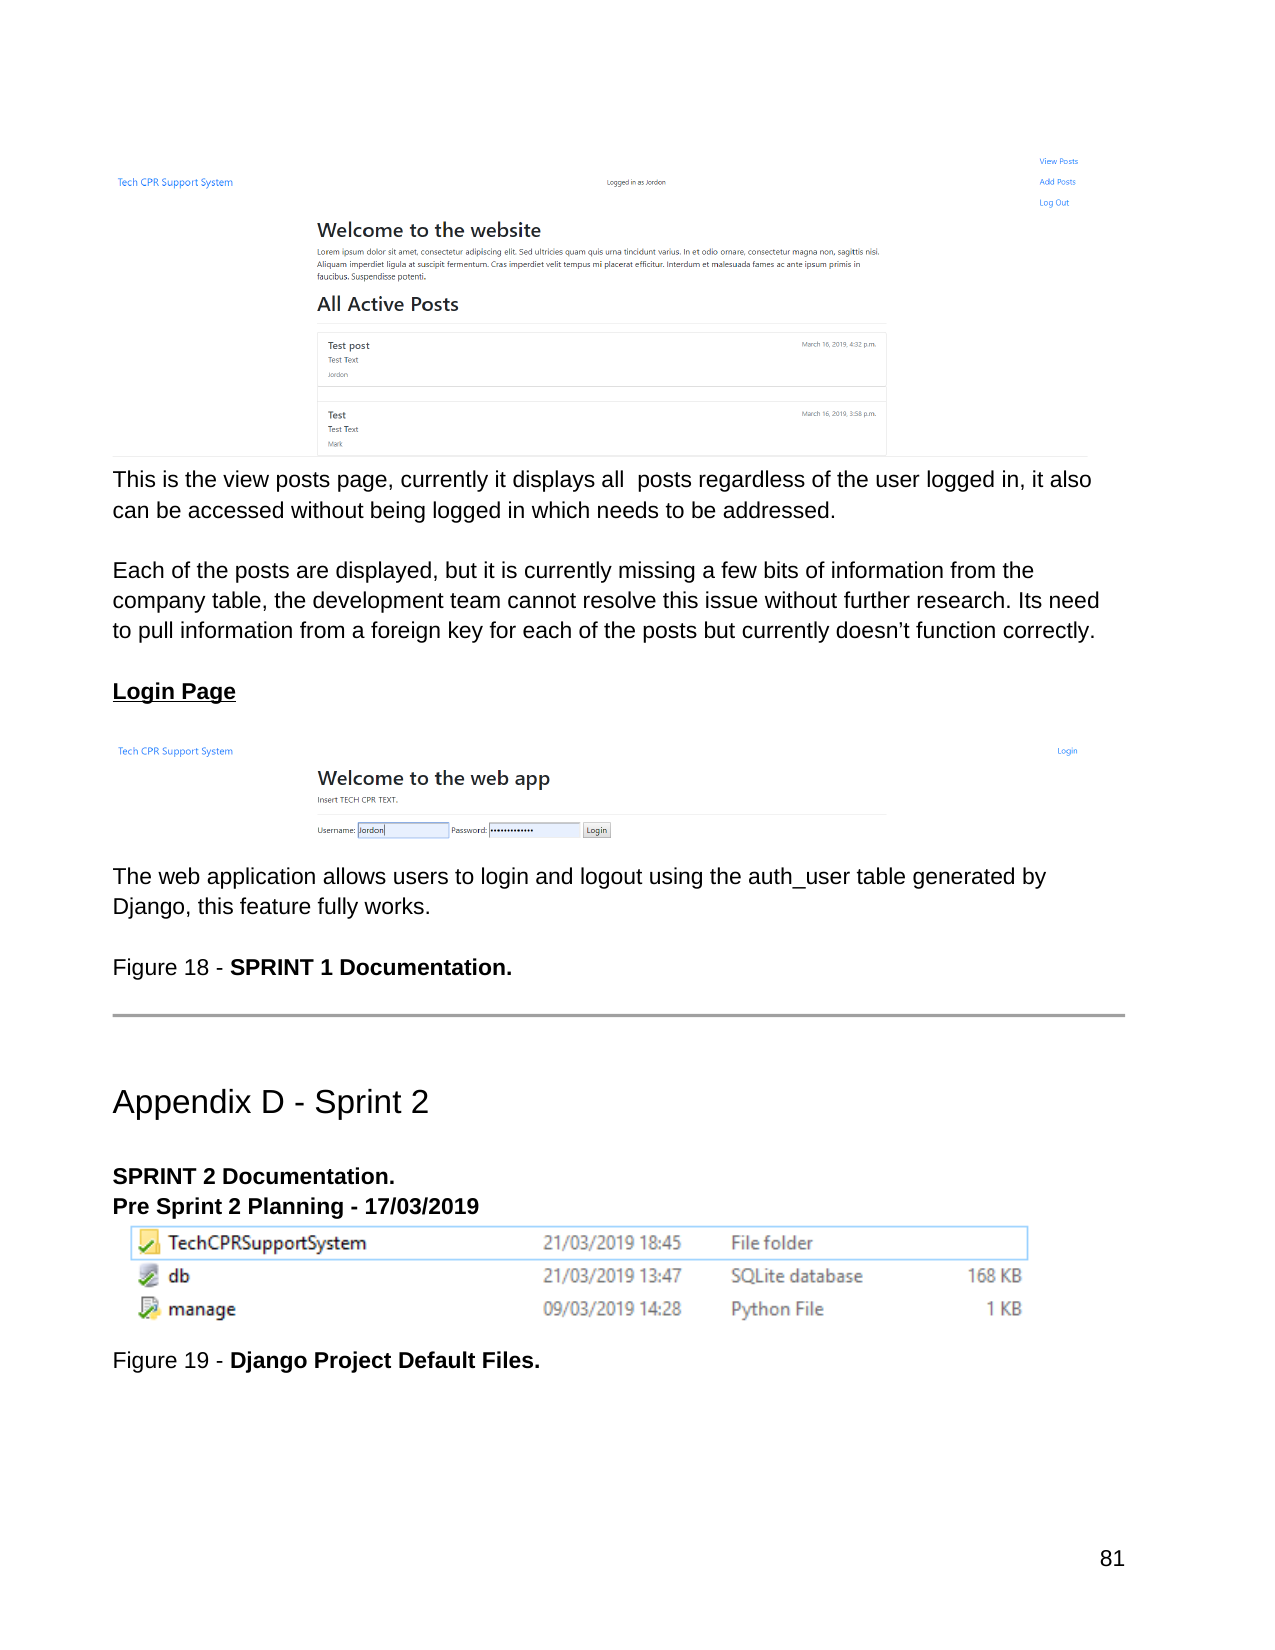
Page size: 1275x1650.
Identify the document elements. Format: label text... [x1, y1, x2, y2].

text Figure 19 - Django Project Default Files. [112, 1347, 1125, 1374]
picture [112, 738, 1088, 859]
picture [112, 1223, 1063, 1344]
picture [112, 150, 1088, 463]
text Pre Sprint 2 Planning - 17/03/2019 [112, 1193, 1125, 1219]
text SPRINT 2 Documentation. [112, 1163, 1125, 1189]
text Login Page [112, 678, 1125, 704]
text The web application allows users to login and logout using the auth_user table generated by Django, this feature fully works. [112, 863, 1125, 919]
text This is the view posts page, currently it displays all posts regardless of the user logged in, it also can be accessed without being logged in which needs to be addressed. [112, 466, 1125, 523]
text Figure 18 - SPRINT 1 Documentation. [112, 953, 1125, 980]
subtitle Appendix D - Sprint 2 [112, 1082, 1125, 1120]
text Each of the posts are displayed, but it is currently missing a few bits of information from the company table, the development team cannot resolve this issue without further research. Its need to pull information from a foreign key for each of the posts but currently doesn’t function correctly. [112, 557, 1125, 644]
